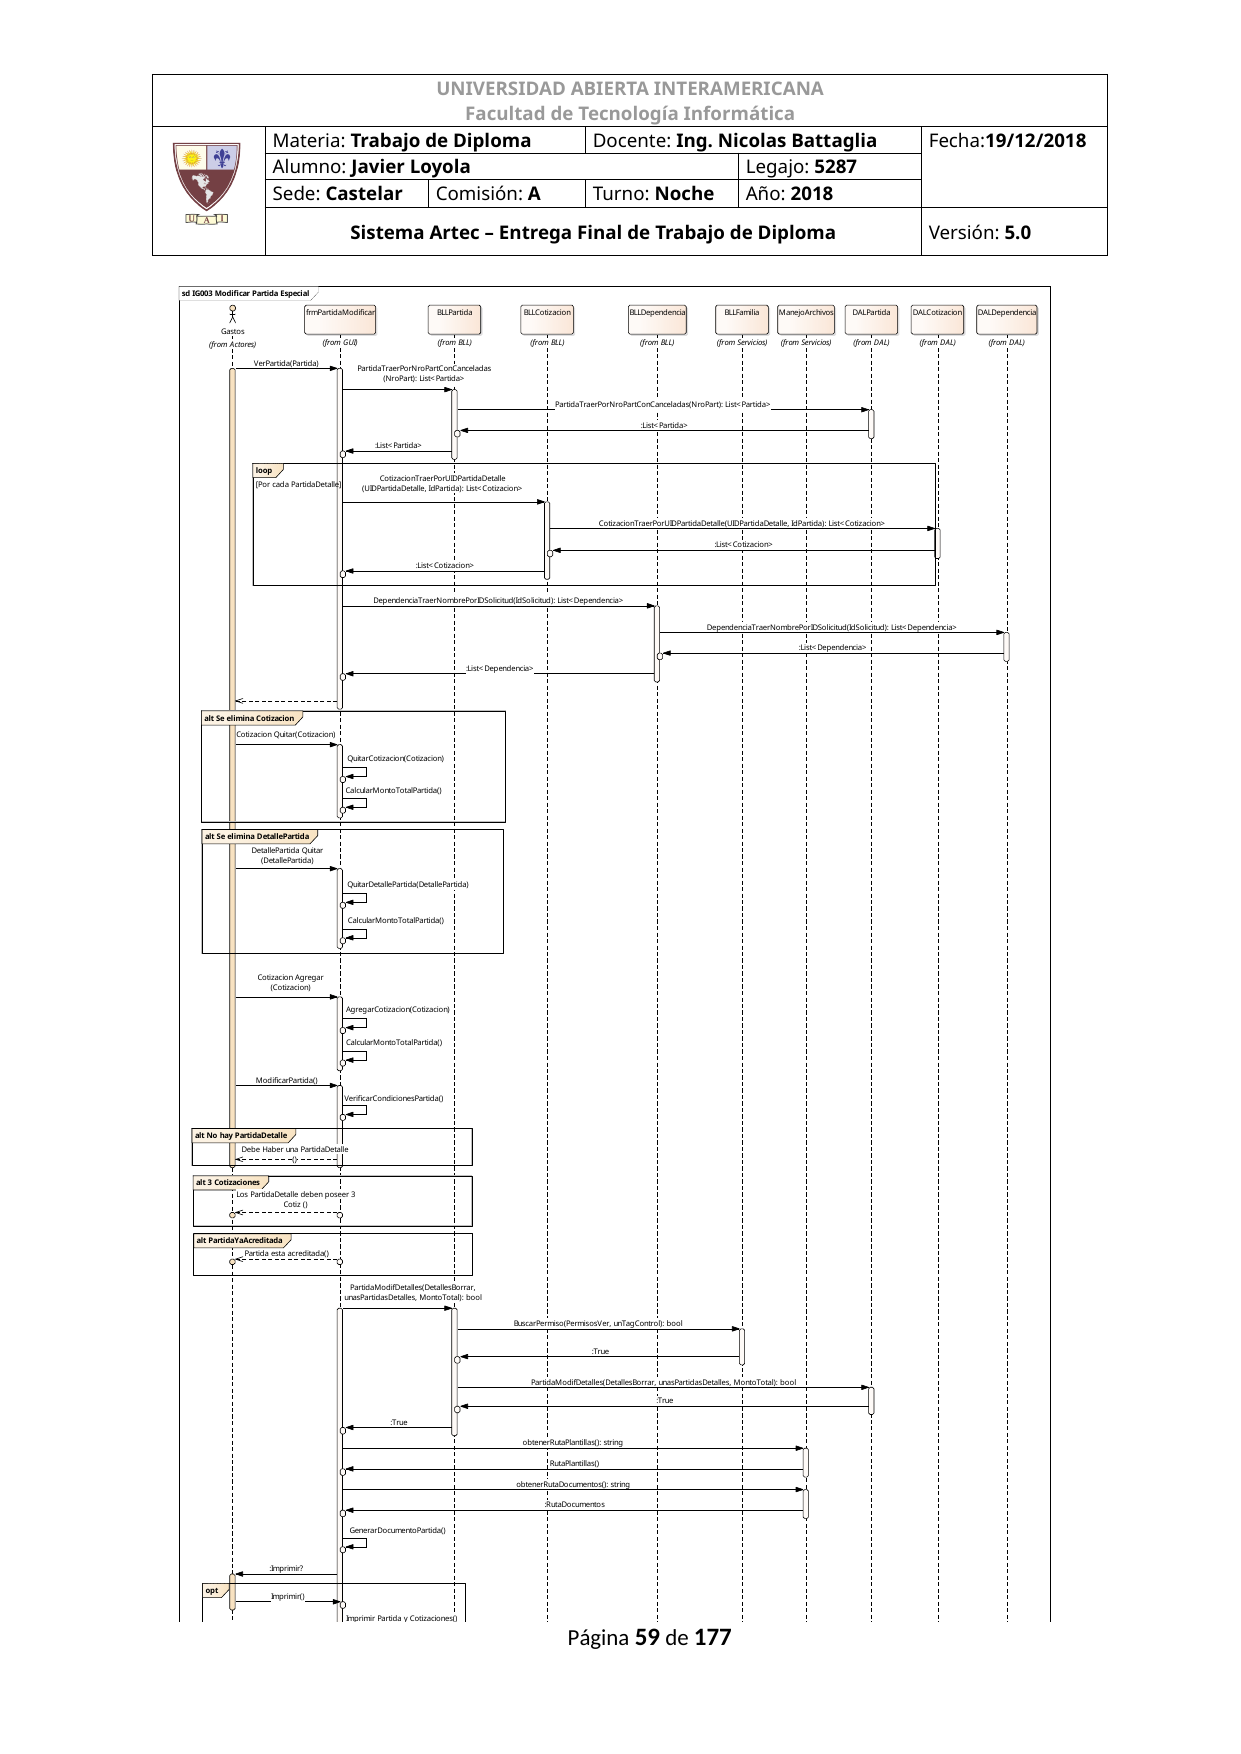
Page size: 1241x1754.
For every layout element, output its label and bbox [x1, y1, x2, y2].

picture [157, 136, 257, 228]
